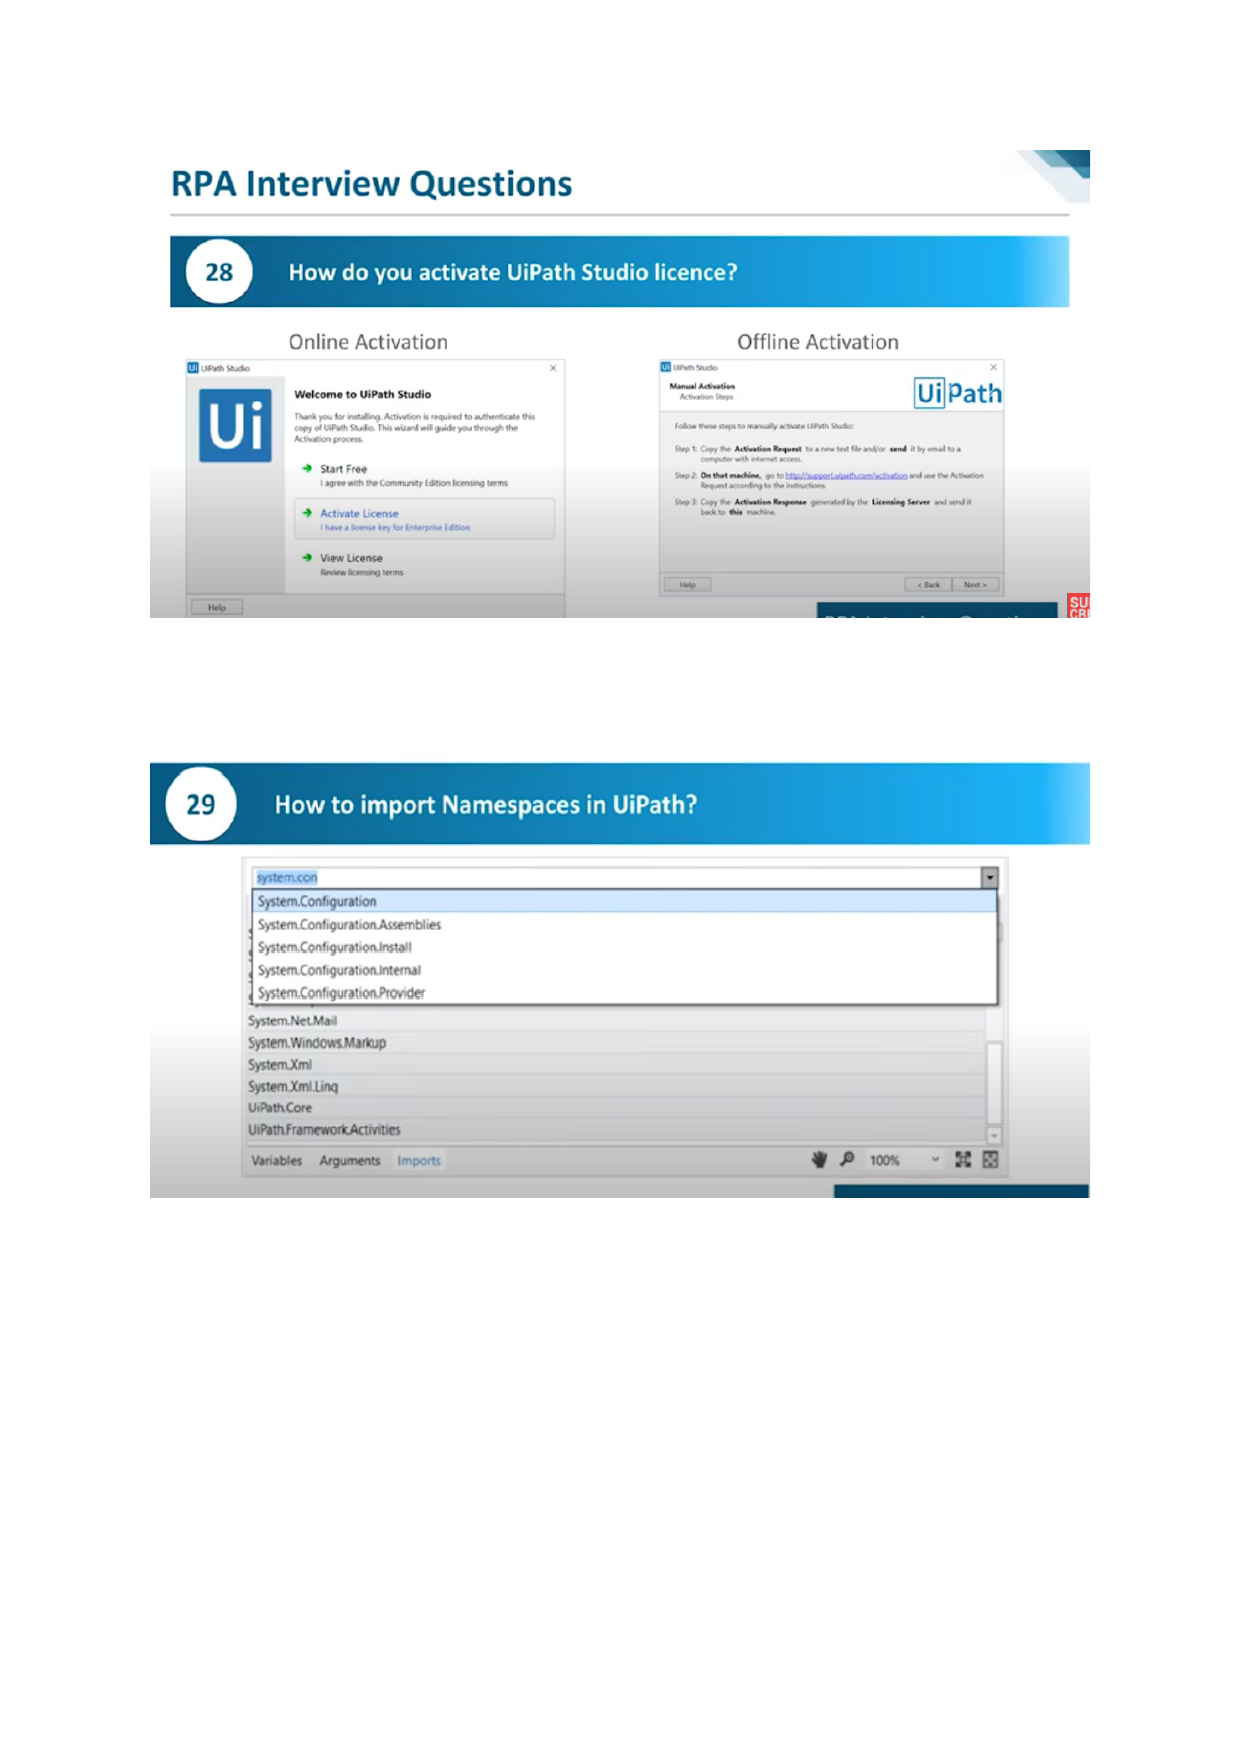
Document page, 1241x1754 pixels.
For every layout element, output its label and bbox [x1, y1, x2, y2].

picture [850, 609, 887, 618]
picture [150, 752, 1091, 1198]
picture [822, 609, 832, 614]
picture [292, 799, 325, 814]
picture [331, 796, 354, 814]
picture [1079, 1189, 1084, 1198]
picture [902, 611, 920, 618]
picture [989, 1194, 1039, 1198]
picture [1043, 607, 1053, 618]
picture [837, 609, 845, 618]
picture [872, 1194, 895, 1198]
picture [889, 609, 897, 618]
picture [150, 150, 1091, 618]
picture [967, 1194, 984, 1198]
picture [919, 1194, 930, 1198]
picture [1020, 609, 1044, 618]
picture [963, 608, 1009, 618]
picture [594, 799, 605, 815]
picture [945, 1194, 957, 1198]
